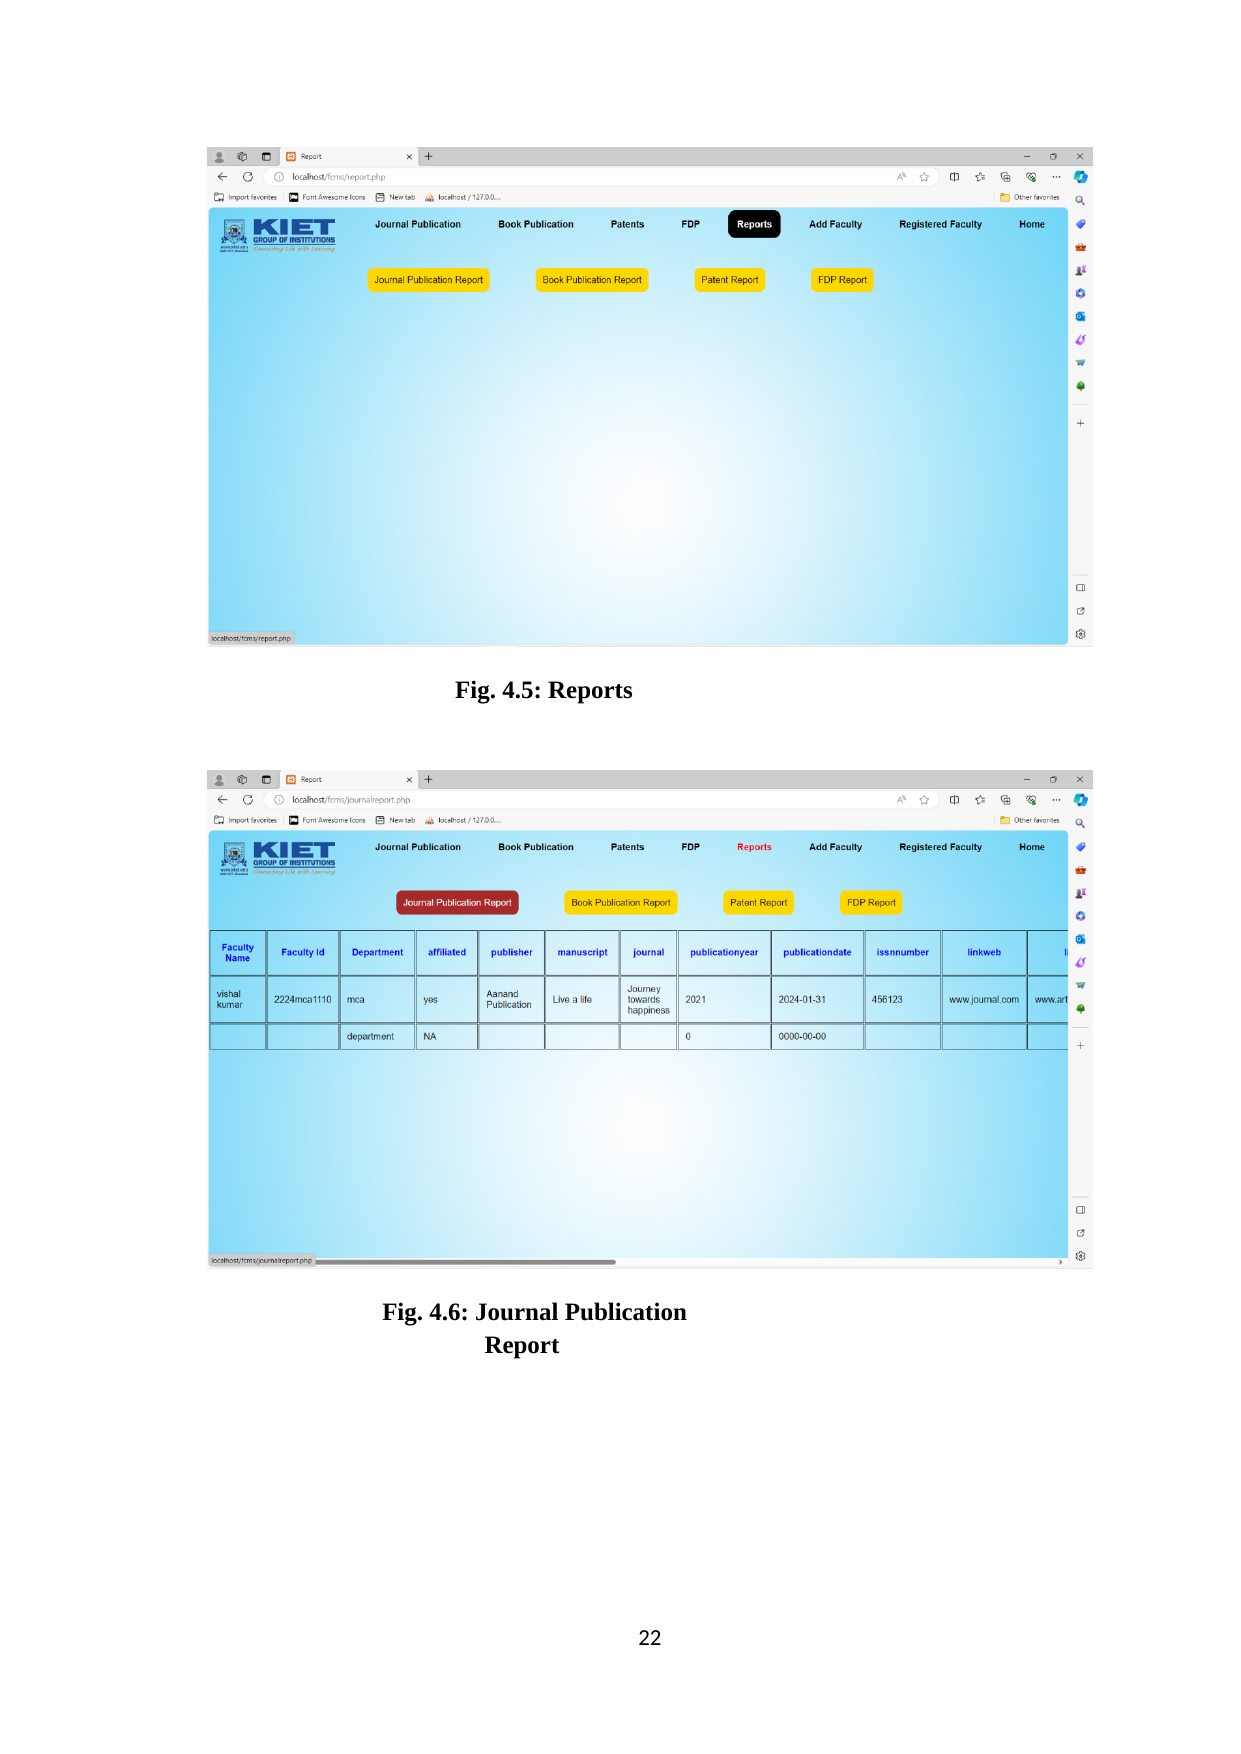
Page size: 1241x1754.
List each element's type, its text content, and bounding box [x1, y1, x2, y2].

text Fig. 4.5: Reports [282, 675, 704, 703]
text Fig. 4.6: Journal Publication Report [340, 1297, 704, 1359]
picture [206, 770, 1093, 1269]
picture [206, 147, 1093, 647]
